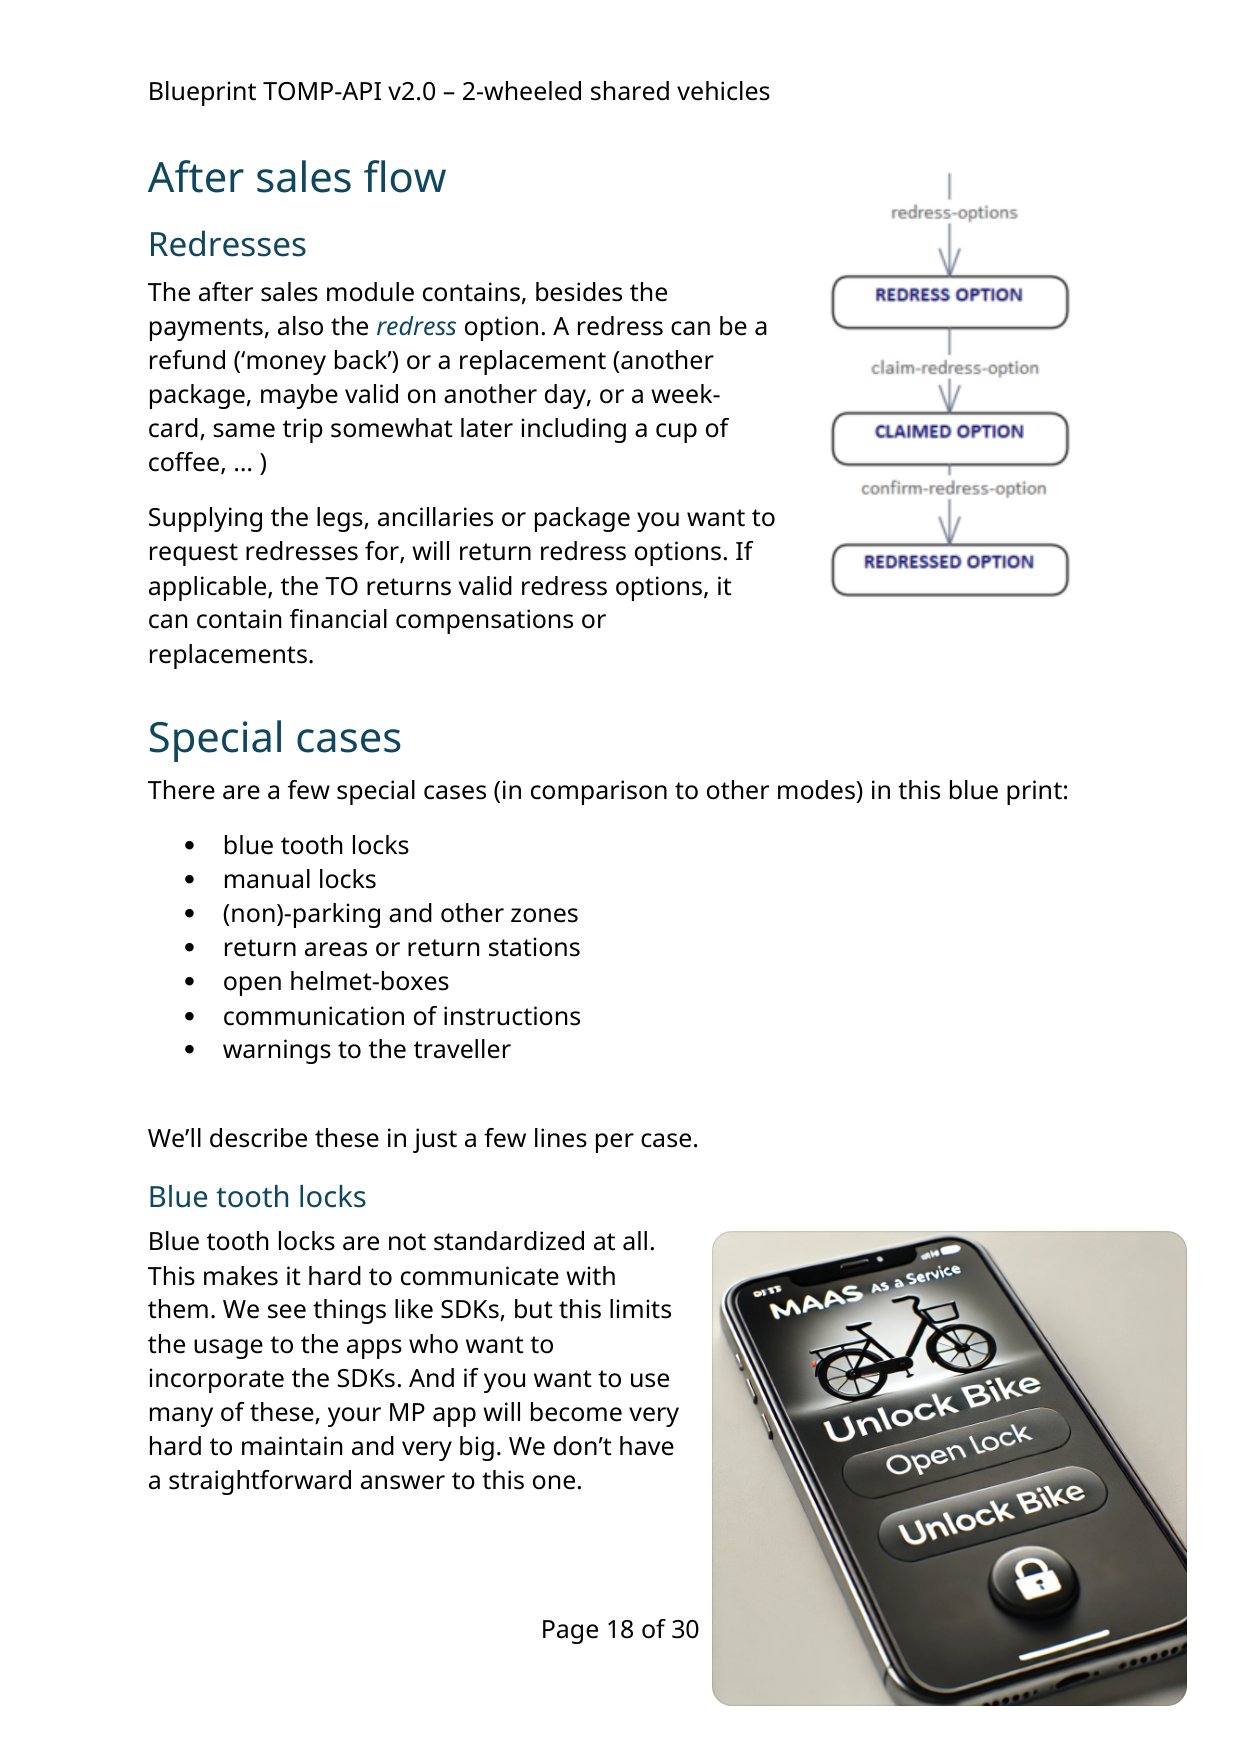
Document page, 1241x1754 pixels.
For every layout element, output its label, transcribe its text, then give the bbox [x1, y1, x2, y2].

subtitle After sales flow [148, 148, 795, 204]
text There are a few special cases (in comparison to other modes) in this blue print: [148, 773, 1093, 807]
list return areas or return stations [185, 930, 1093, 964]
text We’ll describe these in just a few lines per case. [148, 1121, 1093, 1155]
text Supplying the legs, ancillaries or package you want to request redresses for, will return redress options. If applicable, the TO returns valid redress options, it can contain financial compensations or replacements. [148, 500, 1093, 670]
list (non)-parking and other zones [185, 896, 1093, 930]
list open helmet-boxes [185, 964, 1093, 998]
list warnings to the traveller [185, 1032, 1093, 1066]
text Blue tooth locks are not standardized at all. This makes it hard to communicate with them. We see things like SDKs, but this limits the usage to the apps who want to incorporate the SDKs. And if you want to use many of these, your MP app will become very hard to maintain and very big. We don’t have a straightforward answer to this one. [148, 1224, 1093, 1497]
text The after sales module contains, besides the payments, also the redress option. A redress can be a refund (‘money back’) or a replacement (another package, maybe valid on another day, or a week-card, same trip somewhat later including a cup of coffee, … ) [148, 275, 795, 479]
picture [708, 1225, 1190, 1707]
list manual locks [185, 862, 1093, 896]
list communication of instructions [185, 998, 1093, 1032]
subtitle Redresses [148, 221, 795, 266]
subtitle Special cases [148, 708, 1093, 764]
picture [795, 147, 1093, 611]
list blue tooth locks [185, 828, 1093, 862]
subtitle Blue tooth locks [148, 1176, 1093, 1216]
